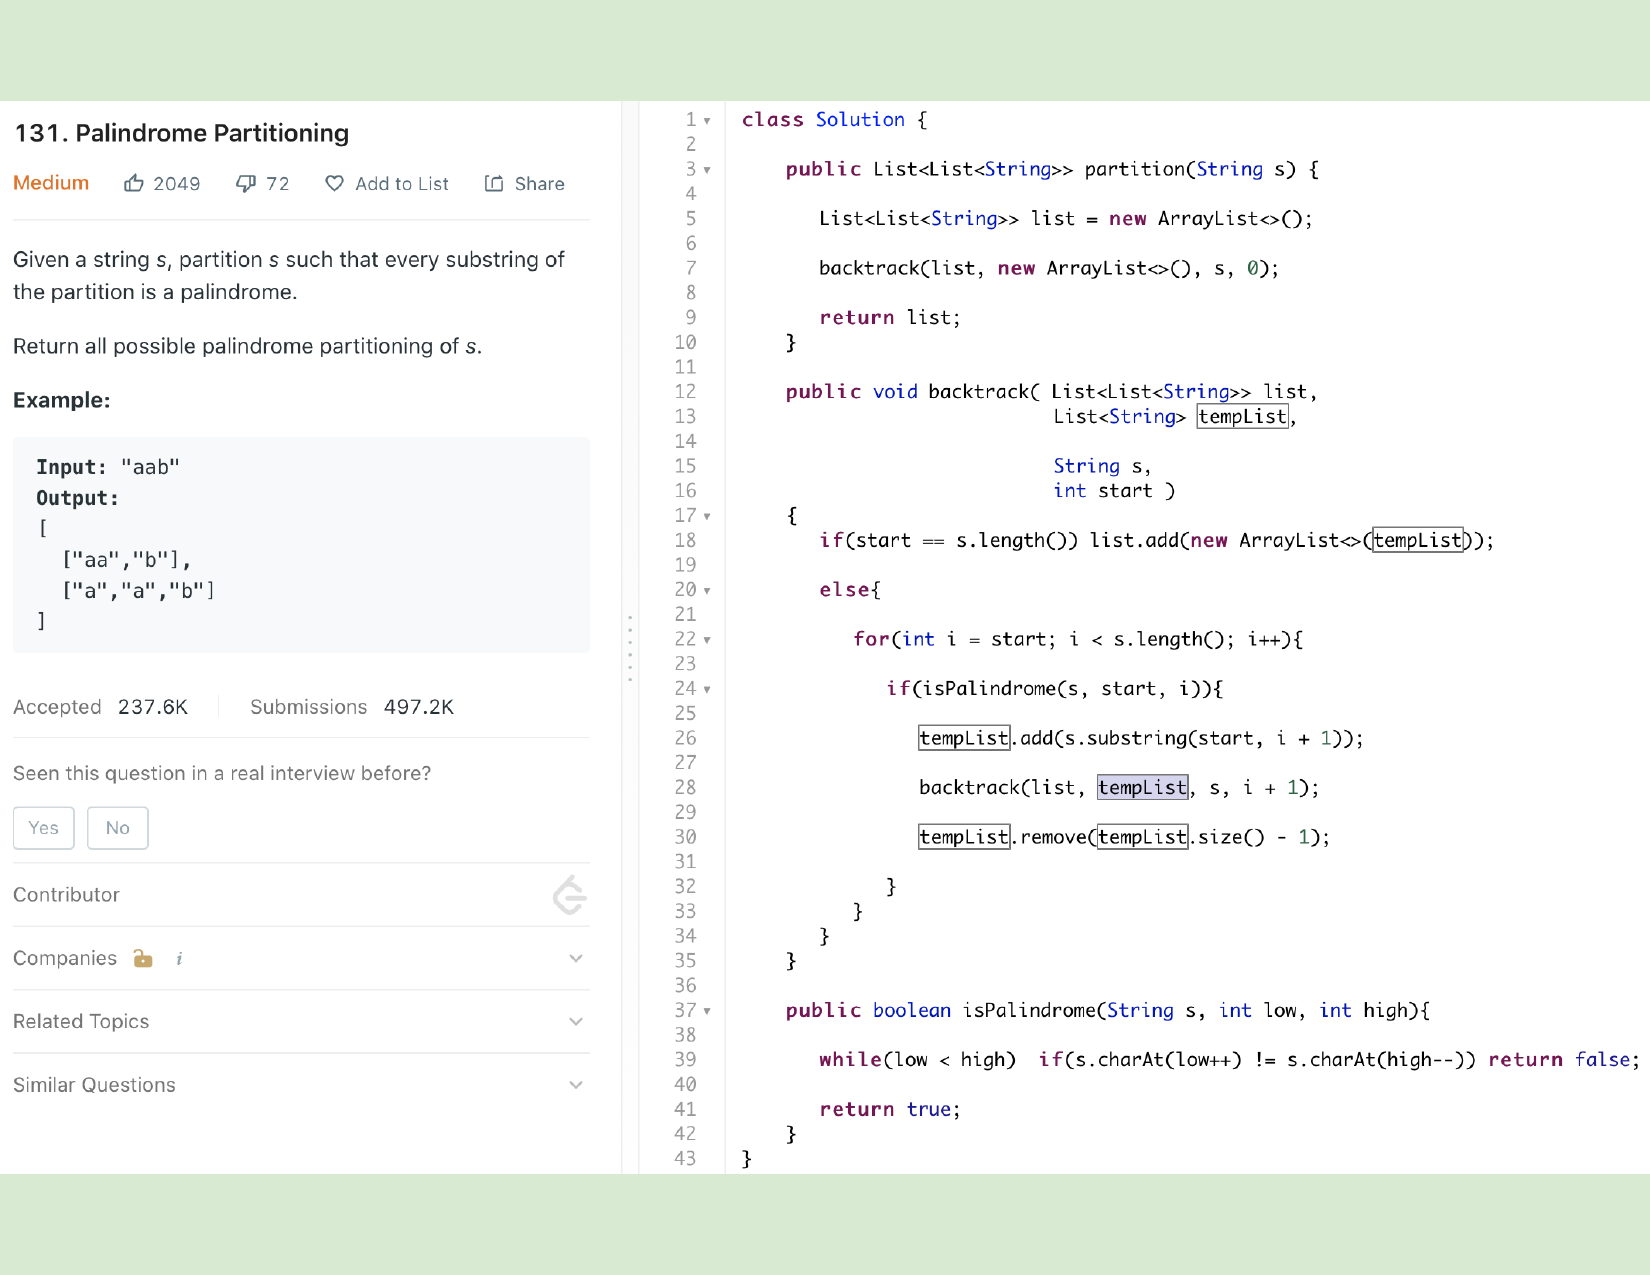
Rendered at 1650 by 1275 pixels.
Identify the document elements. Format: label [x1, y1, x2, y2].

picture [0, 101, 1650, 1174]
